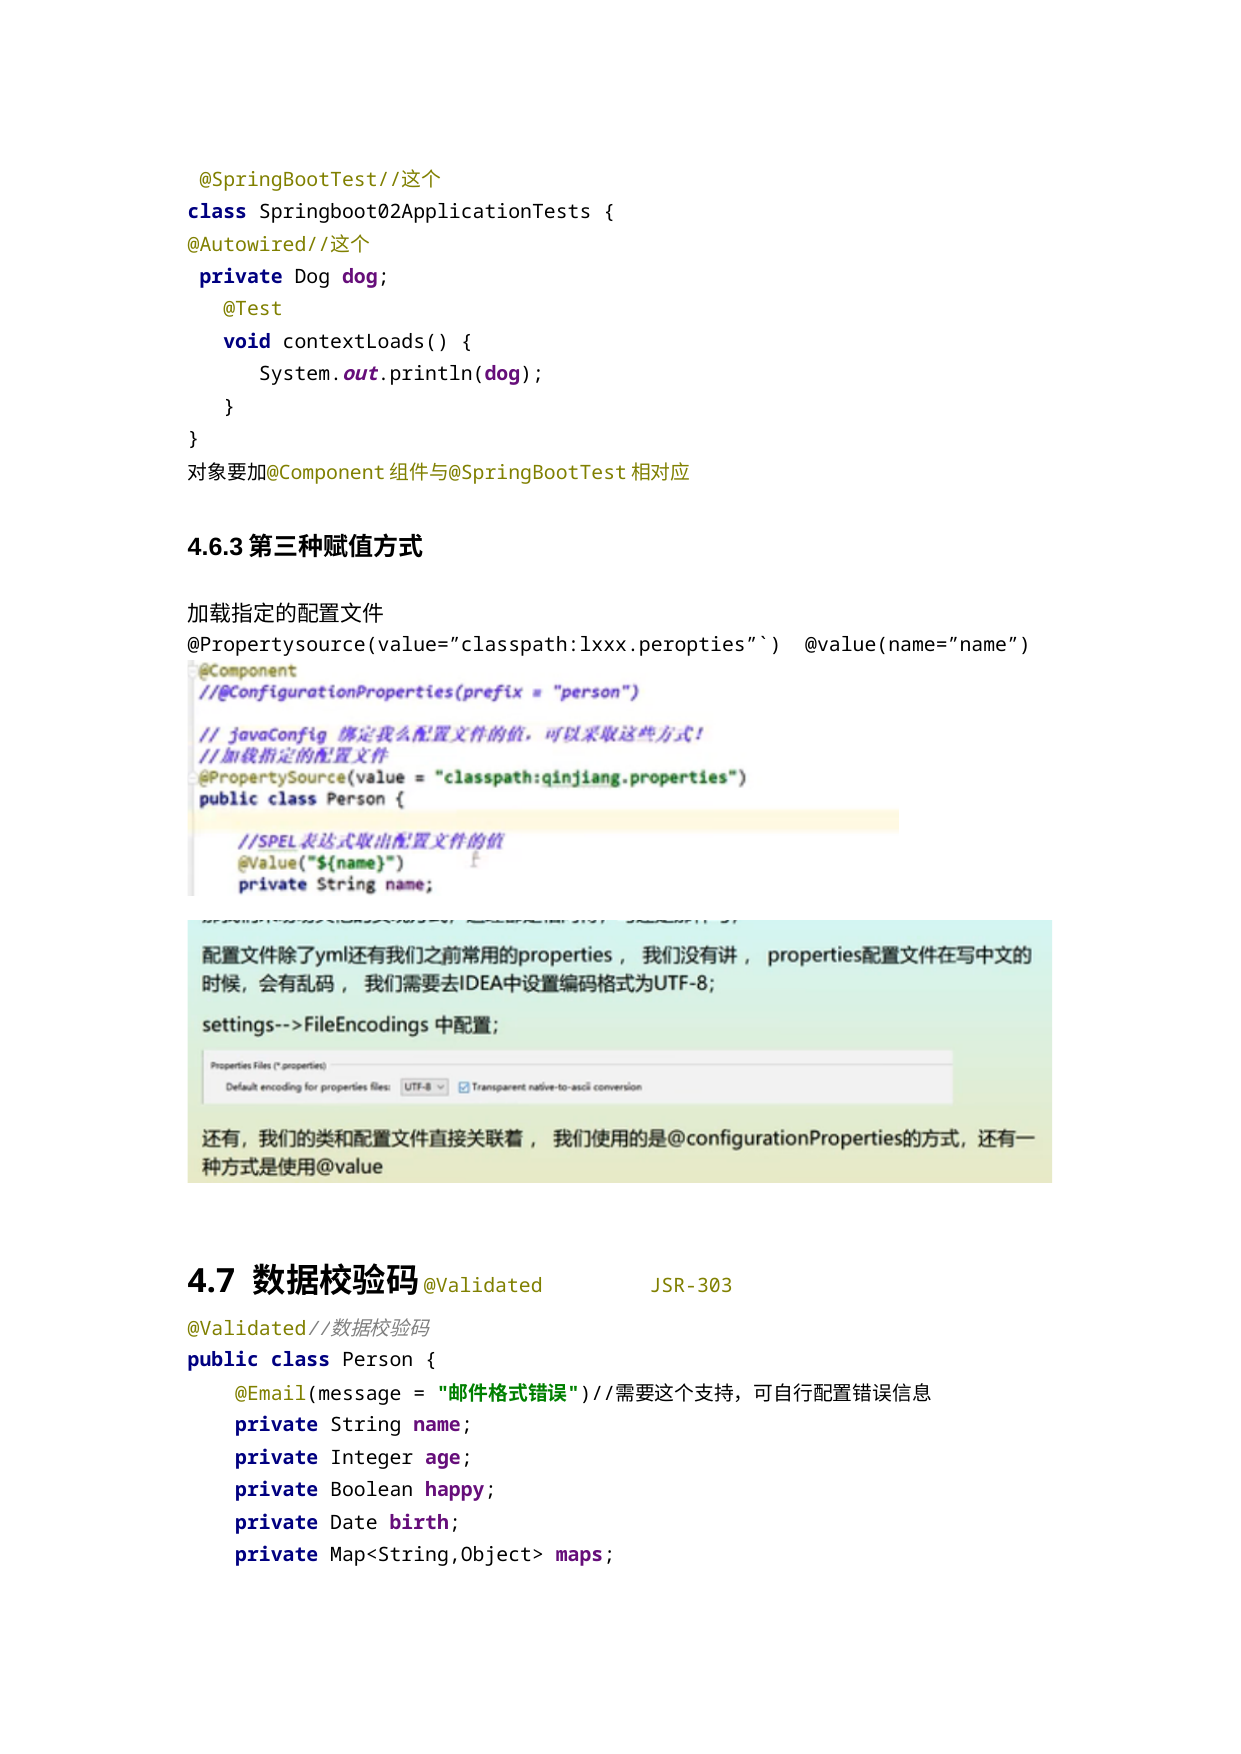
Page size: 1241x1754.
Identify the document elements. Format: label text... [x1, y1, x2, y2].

text private Dog dog; [187, 259, 1053, 292]
picture [187, 920, 1053, 1183]
text public class Person { [187, 1343, 1053, 1375]
text private Map<String,Object> maps; [187, 1538, 1053, 1570]
subtitle 4.6.3第三种赋值方式 [187, 512, 1053, 577]
picture [187, 660, 899, 896]
text @Autowired//这个 [187, 227, 1053, 259]
text } [187, 389, 1053, 422]
text System.out.println(dog); [187, 357, 1053, 389]
text } [187, 422, 1053, 454]
text private Integer age; [187, 1440, 1053, 1473]
text @SpringBootTest//这个 [187, 162, 1053, 194]
text class Springboot02ApplicationTests { [187, 194, 1053, 227]
text 4.7 数据校验码 @Validated JSR-303 [187, 1245, 1053, 1310]
text private String name; [187, 1408, 1053, 1440]
text 加载指定的配置文件 [187, 595, 1053, 628]
text @Test [187, 292, 1053, 324]
text 对象要加@Component组件与@SpringBootTest相对应 [187, 454, 1053, 487]
text private Boolean happy; [187, 1473, 1053, 1505]
text void contextLoads() { [187, 324, 1053, 357]
text @Propertysource(value=”classpath:lxxx.peropties”`) @value(name=”name”) [187, 628, 1053, 660]
text @Email(message = "邮件格式错误")//需要这个支持，可自行配置错误信息 [187, 1375, 1053, 1408]
text private Date birth; [187, 1505, 1053, 1538]
text @Validated//数据校验码 [187, 1310, 1053, 1343]
